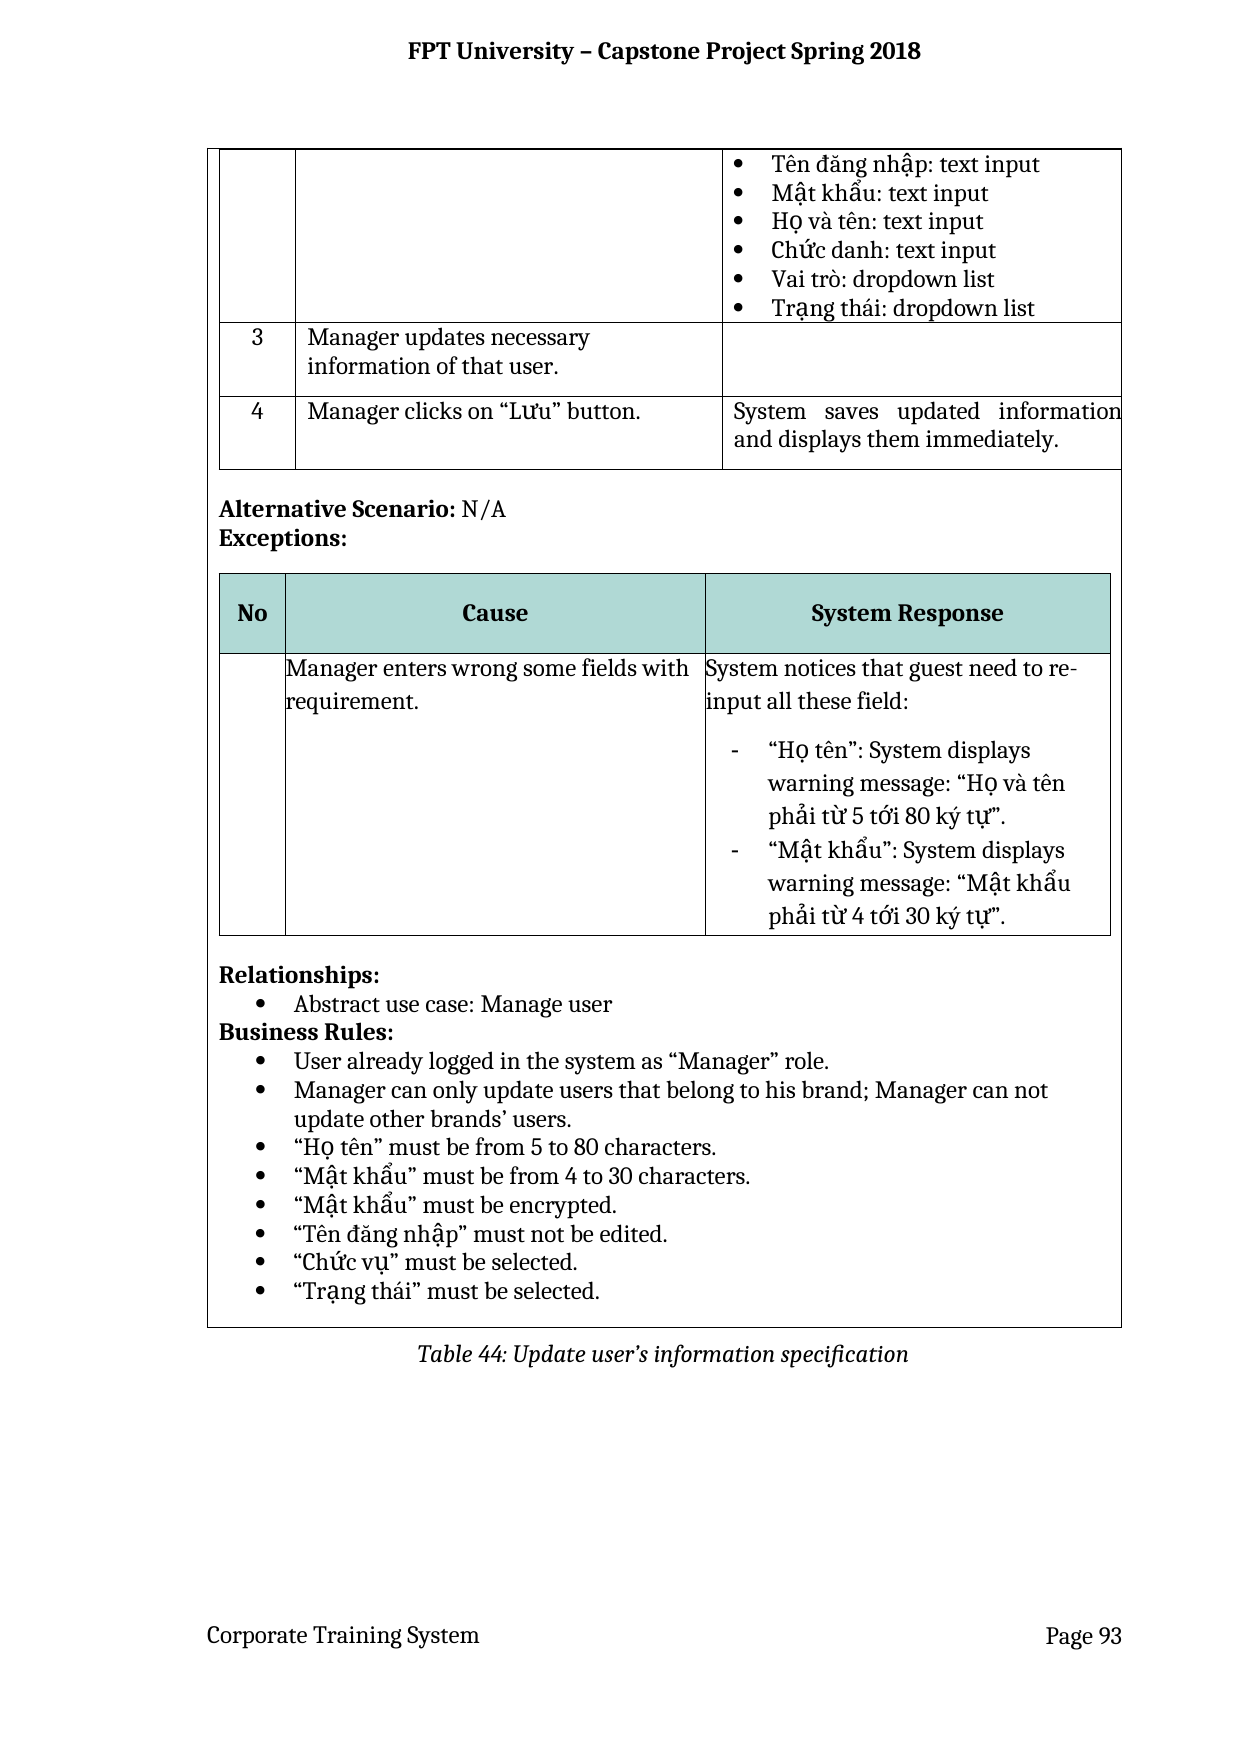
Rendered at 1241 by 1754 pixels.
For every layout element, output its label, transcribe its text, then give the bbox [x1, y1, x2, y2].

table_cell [208, 149, 1121, 1327]
list Table 44: Update user’s information specification [207, 1340, 1122, 1369]
